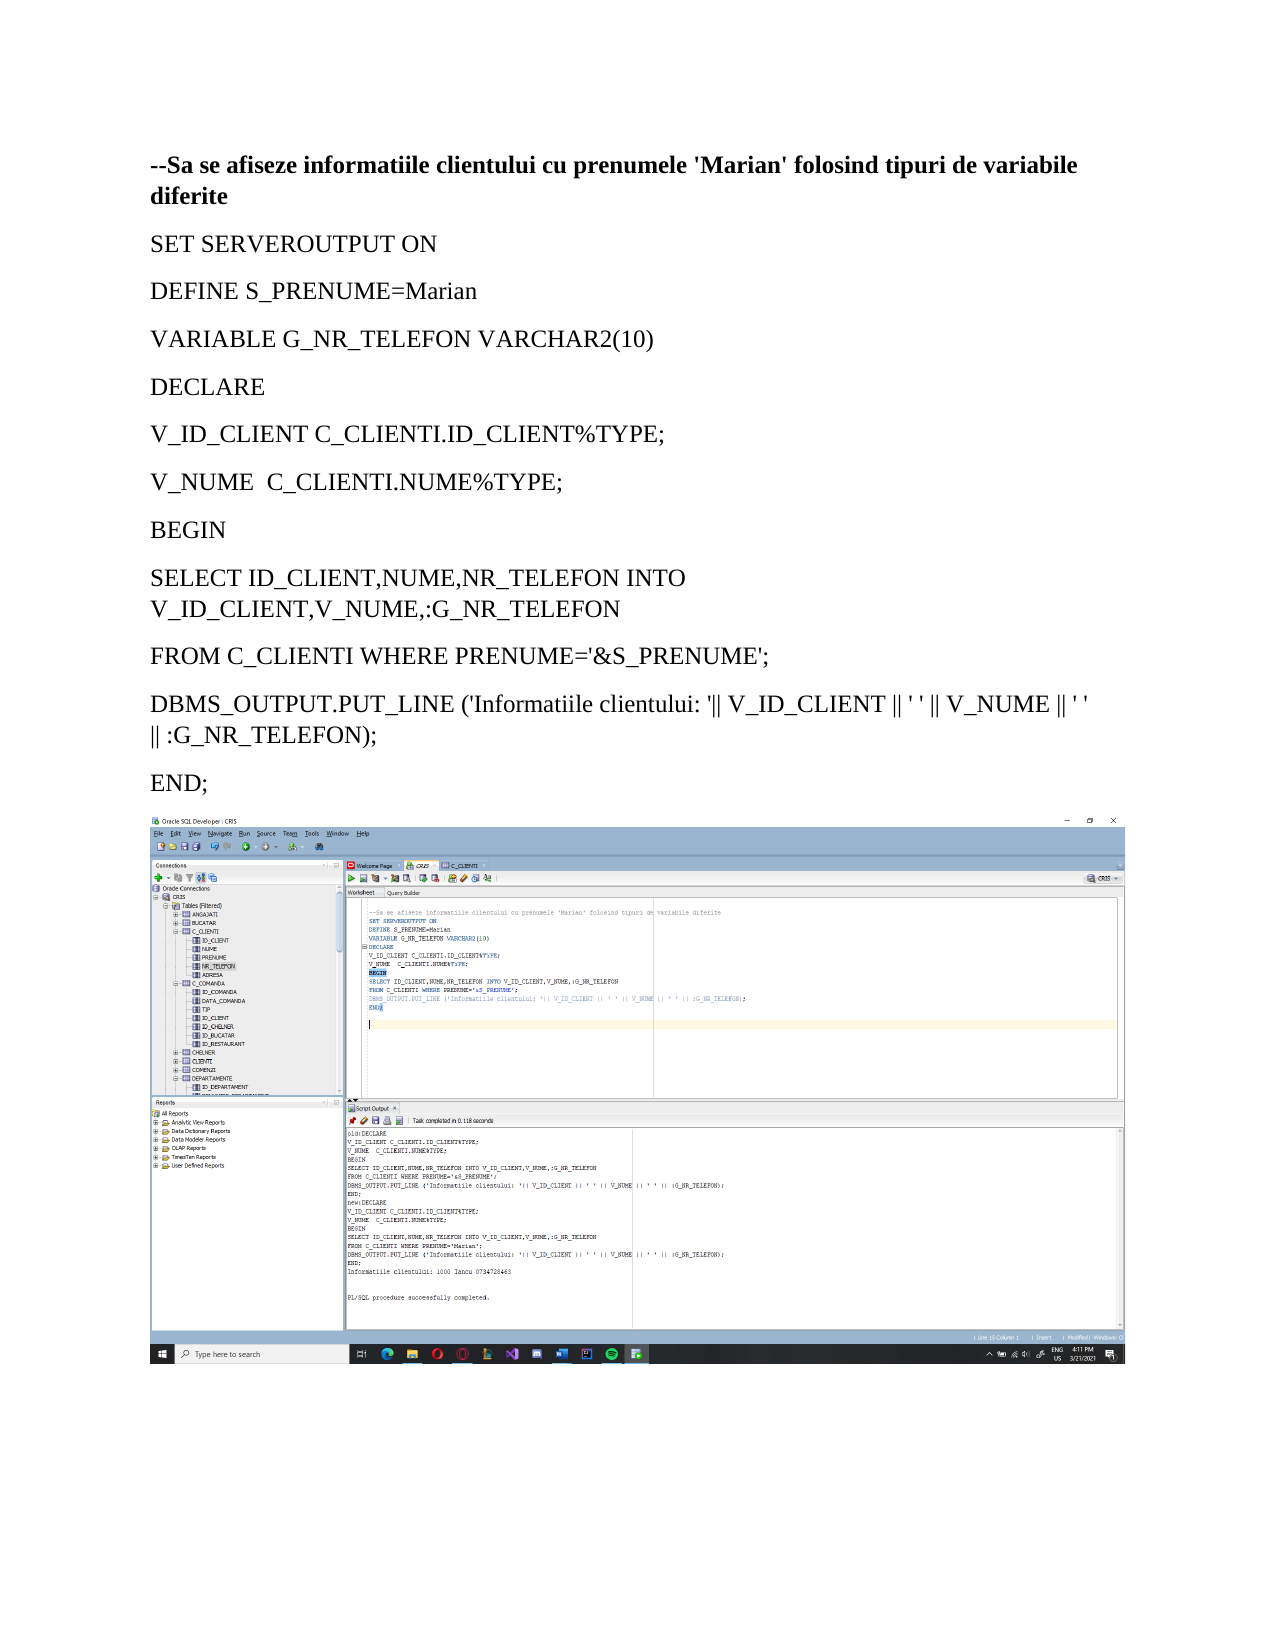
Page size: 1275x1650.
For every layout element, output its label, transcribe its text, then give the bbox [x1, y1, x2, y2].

text SELECT ID_CLIENT,NUME,NR_TELEFON INTO V_ID_CLIENT,V_NUME,:G_NR_TELEFON [150, 563, 1125, 622]
text SET SERVEROUTPUT ON [150, 229, 1125, 257]
text V_NUME C_CLIENTI.NUME%TYPE; [150, 467, 1125, 496]
text --Sa se afiseze informatiile clientului cu prenumele 'Marian' folosind tipuri de variabile diferite [150, 150, 1125, 210]
text BEGIN [150, 515, 1125, 544]
text V_ID_CLIENT C_CLIENTI.ID_CLIENT%TYPE; [150, 419, 1125, 448]
text DBMS_OUTPUT.PUT_LINE ('Informatiile clientului: '|| V_ID_CLIENT || ' ' || V_NUME || ' ' || :G_NR_TELEFON); [150, 689, 1125, 749]
text FROM C_CLIENTI WHERE PRENUME='&S_PRENUME'; [150, 641, 1125, 670]
text DECLARE [150, 372, 1125, 401]
text VARIABLE G_NR_TELEFON VARCHAR2(10) [150, 324, 1125, 353]
picture [150, 815, 1125, 1364]
text DEFINE S_PRENUME=Marian [150, 276, 1125, 305]
text END; [150, 768, 1125, 797]
